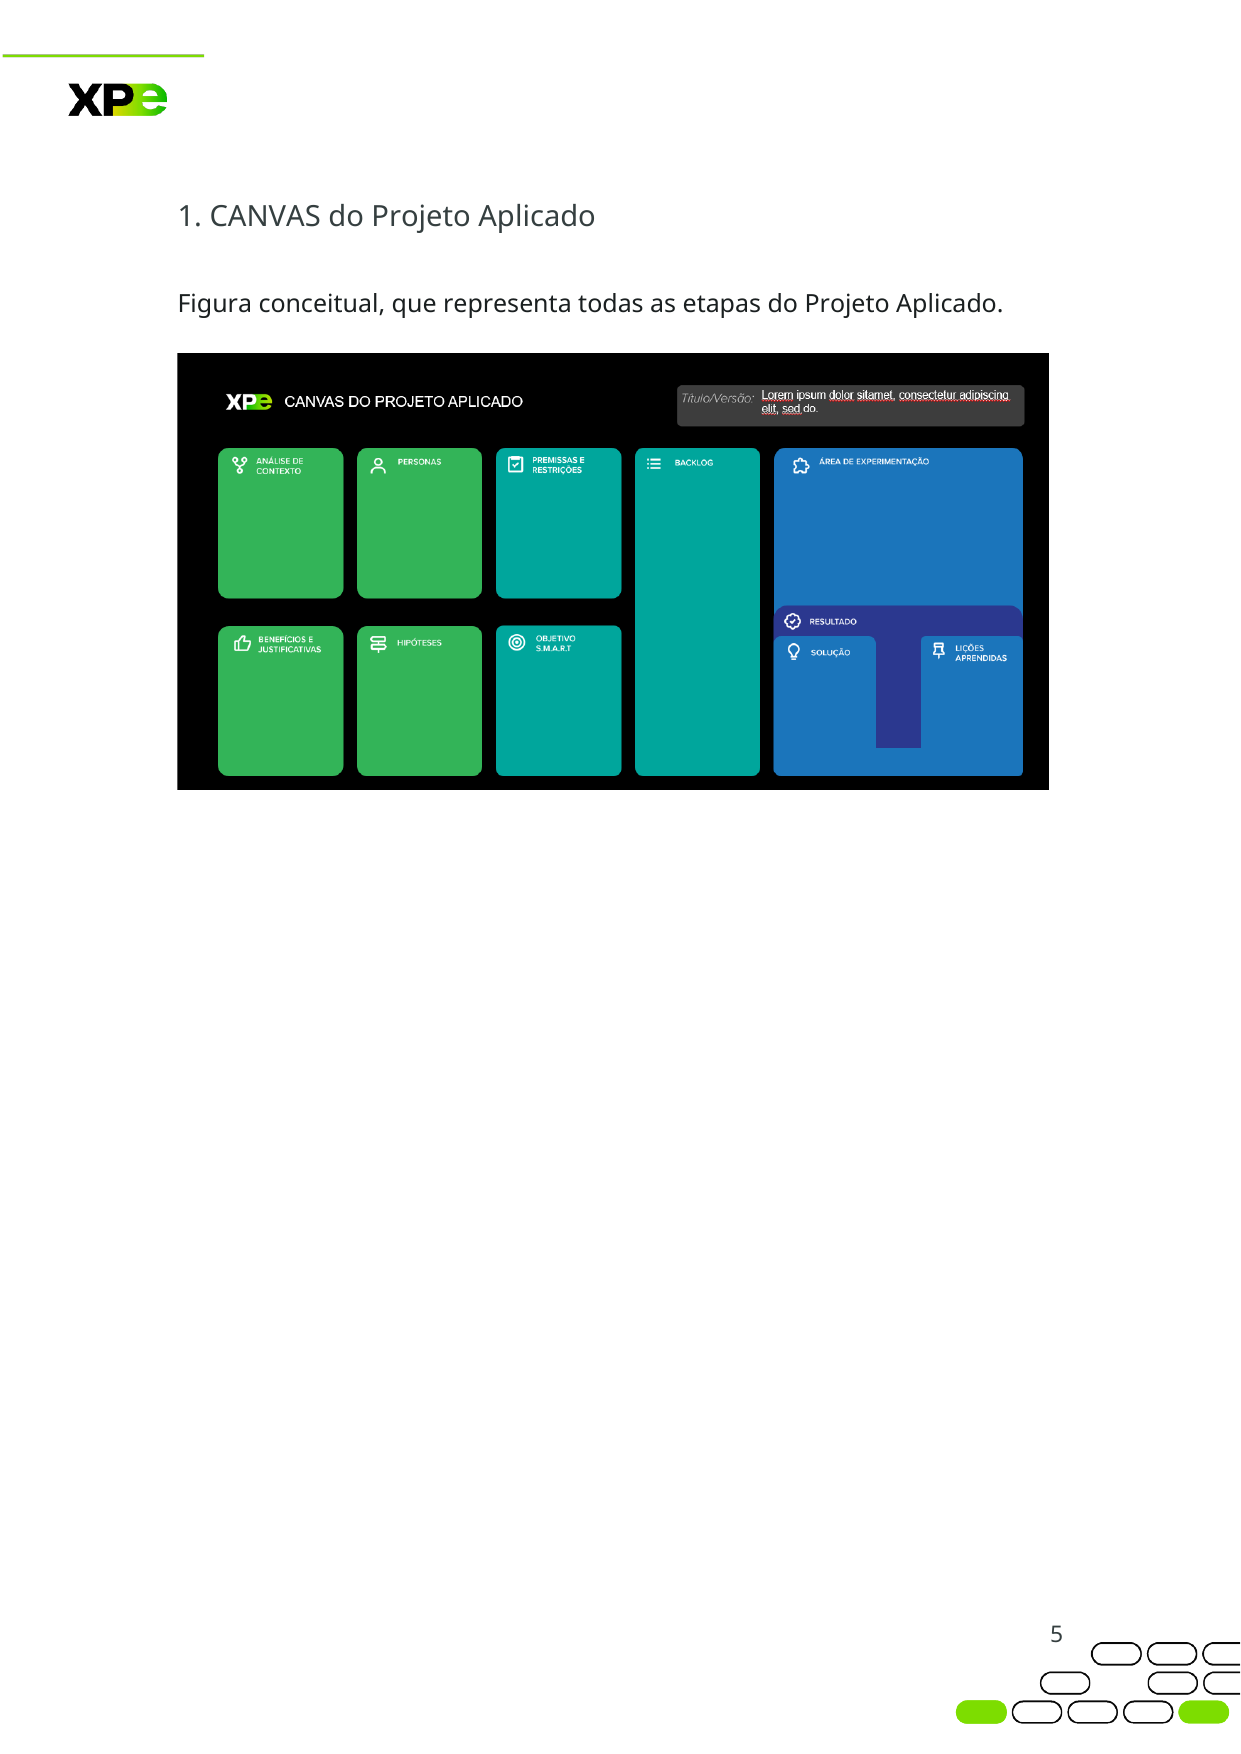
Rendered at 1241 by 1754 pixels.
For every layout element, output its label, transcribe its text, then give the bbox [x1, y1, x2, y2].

picture [955, 1642, 1241, 1724]
subtitle 1. CANVAS do Projeto Aplicado [177, 196, 1063, 235]
text Figura conceitual, que representa todas as etapas do Projeto Aplicado. [177, 285, 1063, 319]
picture [2, 51, 205, 148]
picture [177, 353, 1049, 790]
